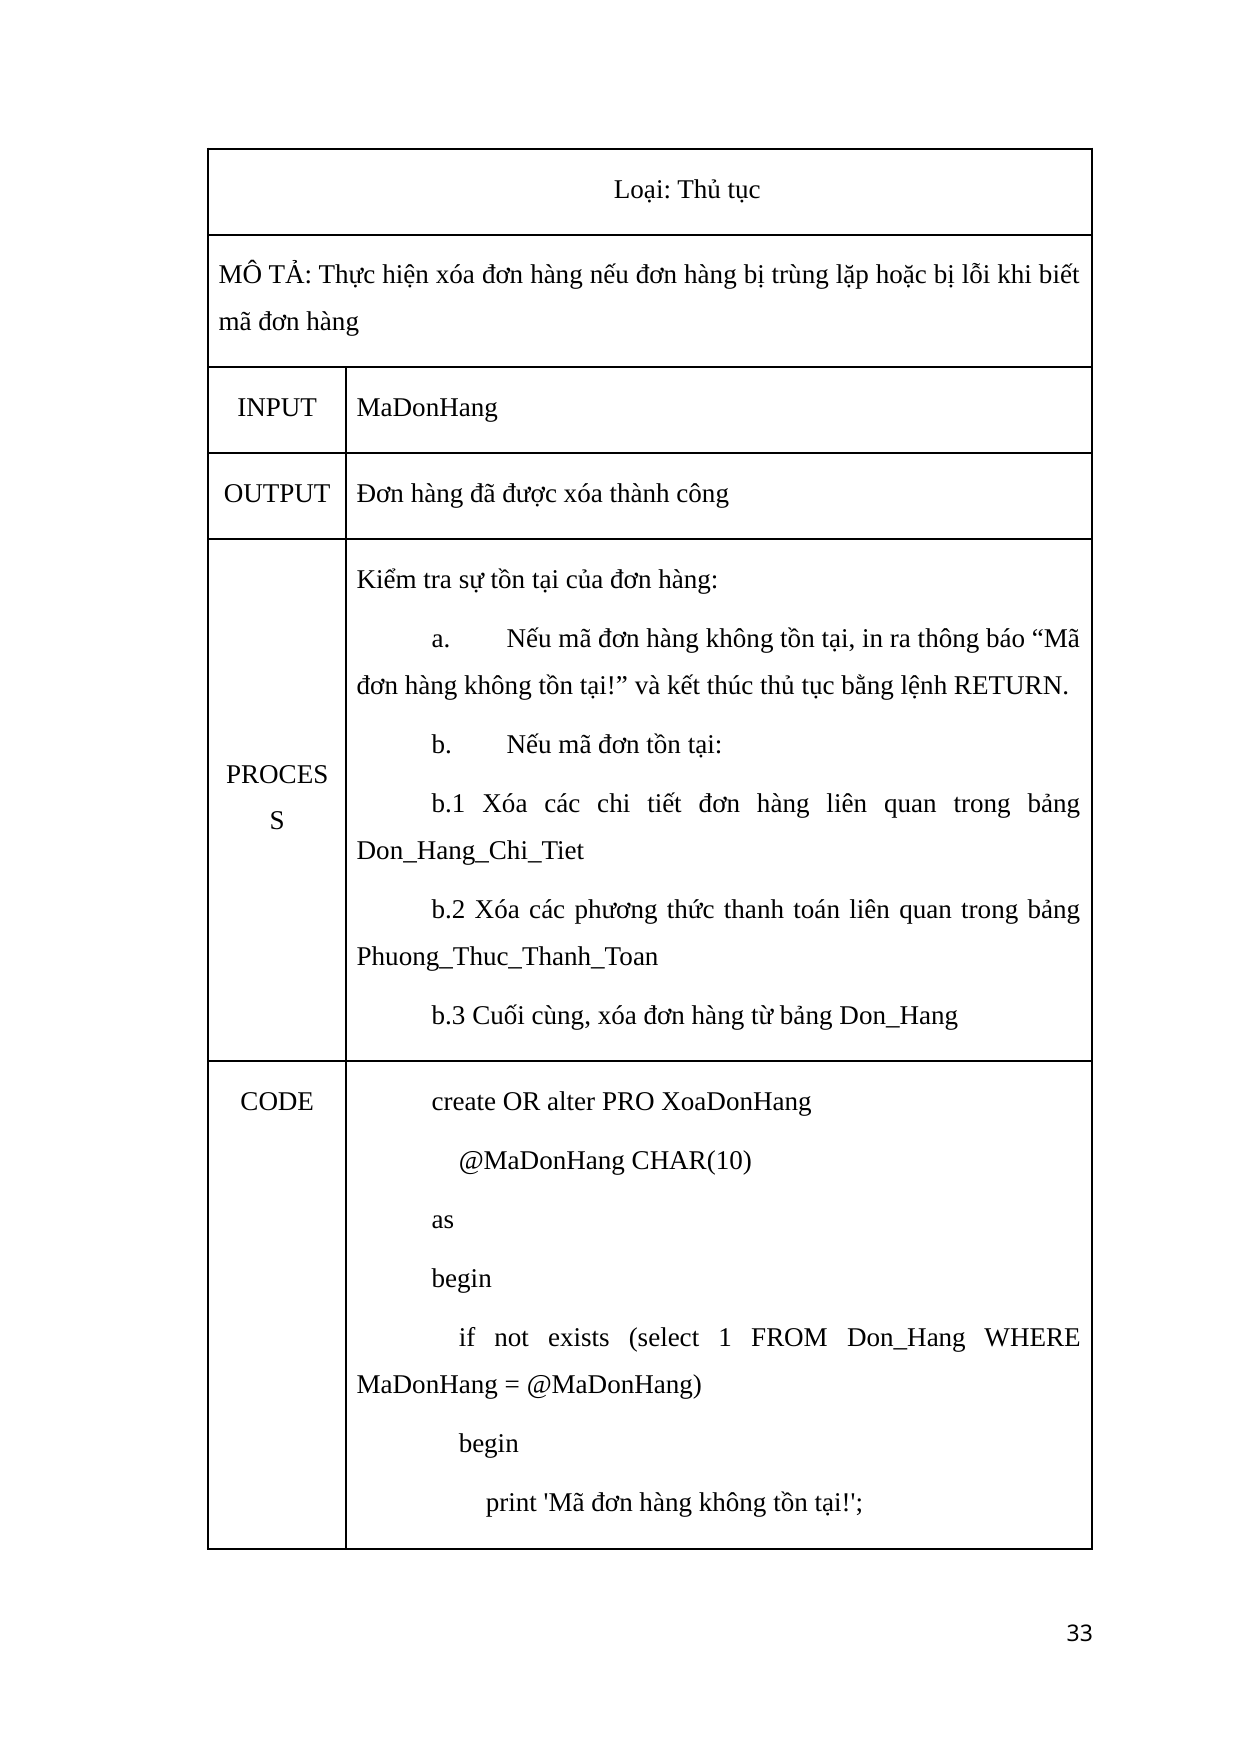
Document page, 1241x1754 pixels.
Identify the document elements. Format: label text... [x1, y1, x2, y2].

table_cell MÔ TẢ: Thực hiện xóa đơn hàng nếu đơn hàng bị trùng lặp hoặc bị lỗi khi biết mã đơn hàng [209, 236, 1091, 366]
table_cell INPUT [209, 368, 345, 452]
table_cell MaDonHang [347, 368, 1091, 452]
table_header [209, 150, 1091, 234]
table_cell Đơn hàng đã được xóa thành công [347, 454, 1091, 538]
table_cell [347, 1062, 1091, 1547]
table_cell PROCESS [209, 540, 345, 1060]
table_cell Kiểm tra sự tồn tại của đơn hàng: Nếu mã đơn hàng không tồn tại, in ra thông báo “Mã đơn hàng không tồn tại!” và kết thúc thủ tục bằng lệnh RETURN. Nếu mã đơn tồn tại: b.1 Xóa các chi tiết đơn hàng liên quan trong bảng Don_Hang_Chi_Tiet b.2 Xóa các phương thức thanh toán liên quan trong bảng Phuong_Thuc_Thanh_Toan b.3 Cuối cùng, xóa đơn hàng từ bảng Don_Hang [347, 540, 1091, 1060]
table_cell CODE [209, 1062, 345, 1547]
table_cell OUTPUT [209, 454, 345, 538]
